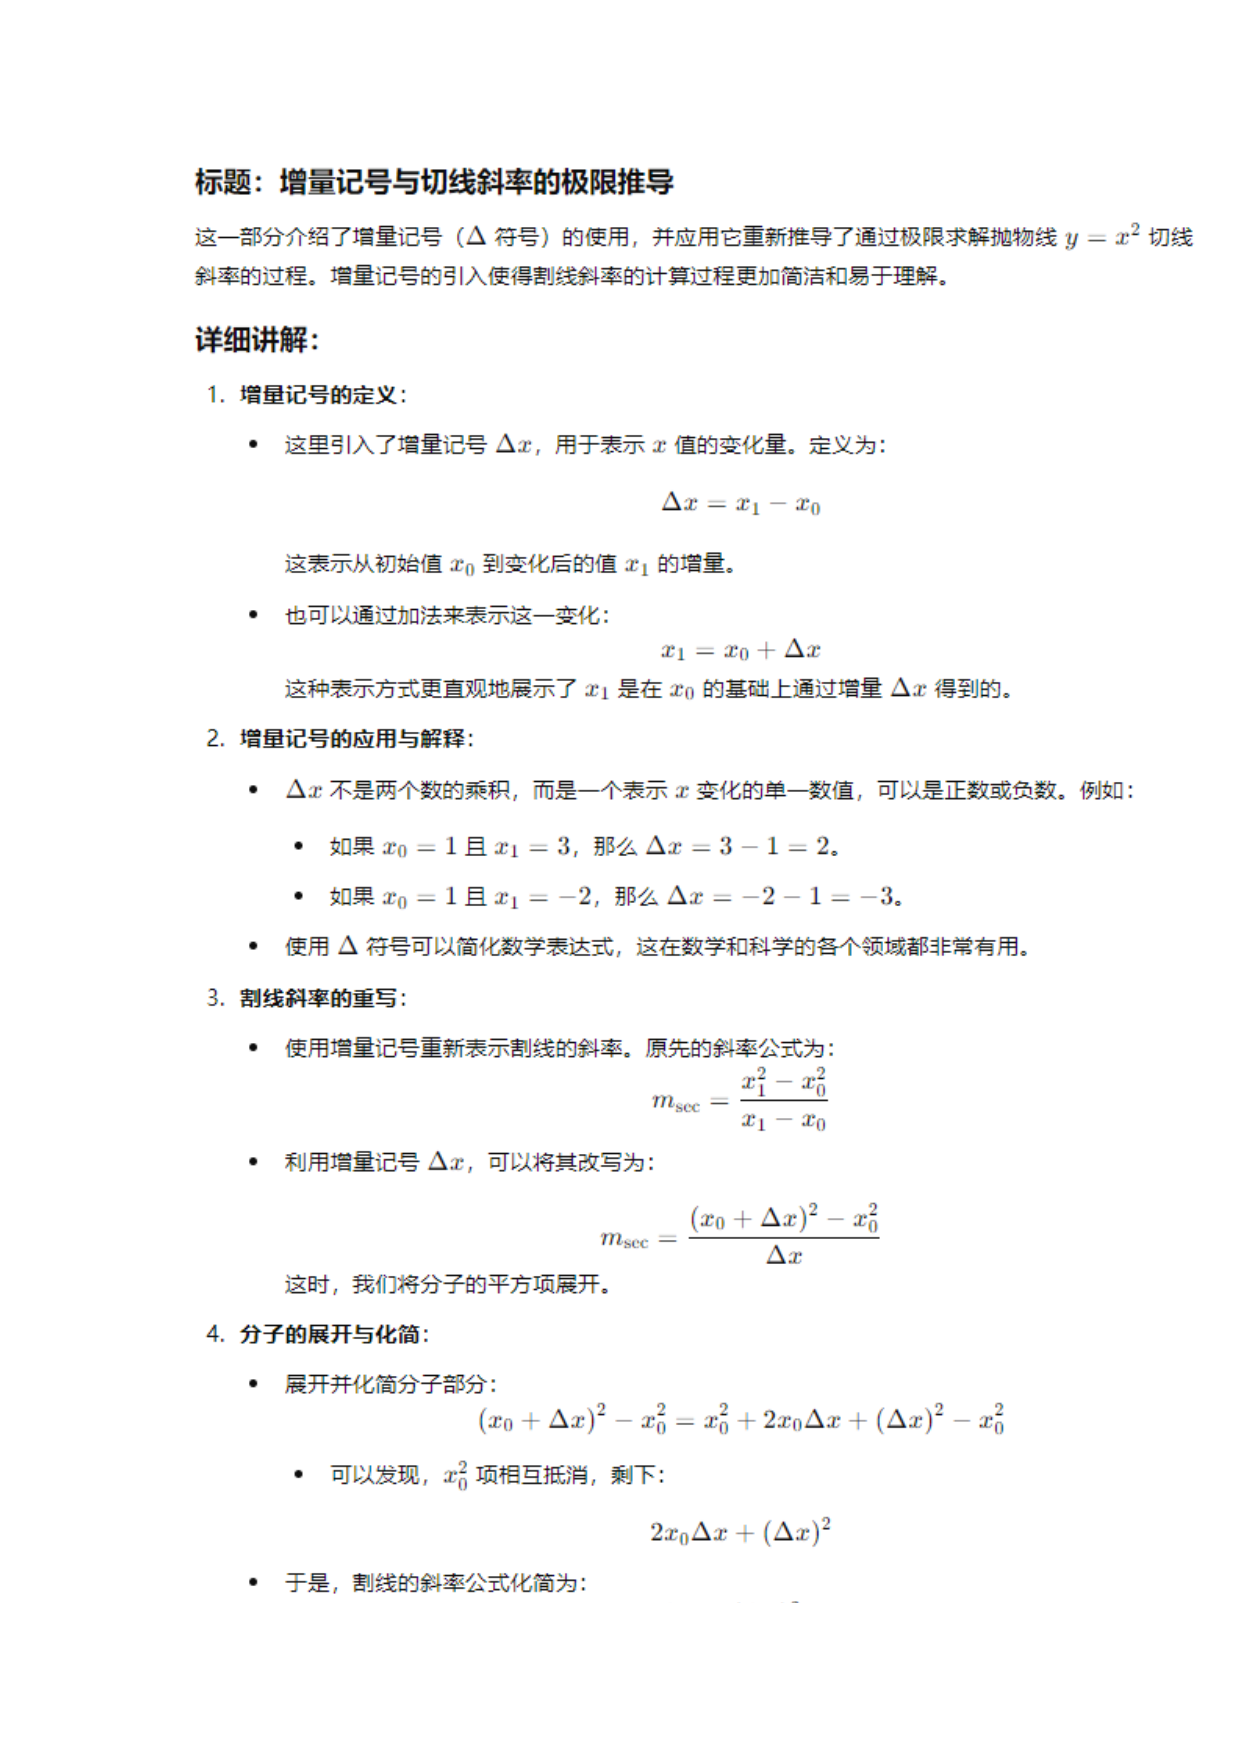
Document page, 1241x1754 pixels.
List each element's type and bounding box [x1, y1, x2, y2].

picture [187, 151, 1241, 1603]
